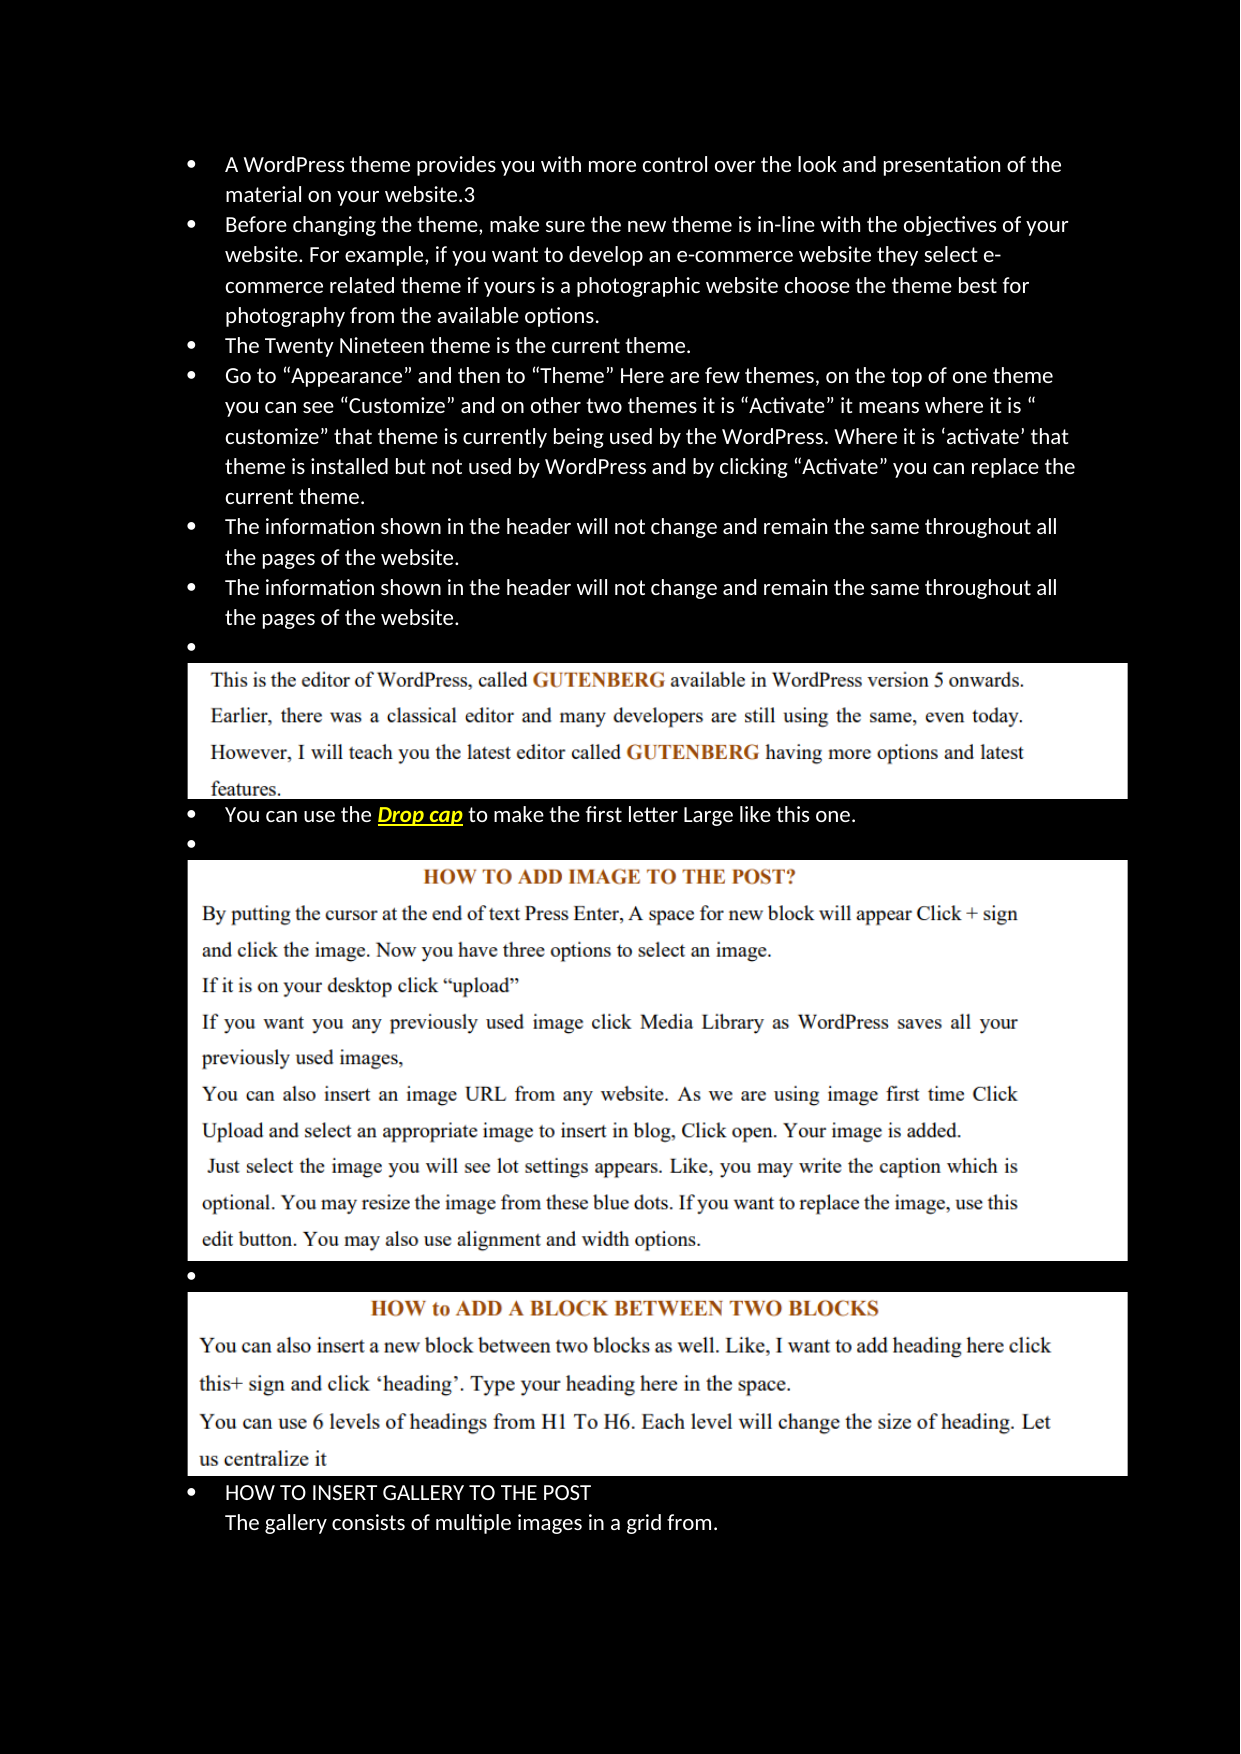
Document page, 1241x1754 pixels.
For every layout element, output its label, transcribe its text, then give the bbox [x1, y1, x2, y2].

picture [187, 663, 1128, 799]
list HOW TO INSERT GALLERY TO THE POST [187, 1478, 1090, 1506]
list A WordPress theme provides you with more control over the look and presentation of the material on your website.3 [187, 150, 1090, 208]
picture [187, 1292, 1128, 1476]
list You can use the Drop cap to make the first letter Large like this one. [187, 800, 1090, 828]
picture [187, 860, 1128, 1261]
list The information shown in the header will not change and remain the same throughout all the pages of the website. [187, 573, 1090, 631]
list The information shown in the header will not change and remain the same throughout all the pages of the website. [187, 512, 1090, 571]
list Before changing the theme, make sure the new theme is in-line with the objectives of your website. For example, if you want to develop an e-commerce website they select e-commerce related theme if yours is a photographic website choose the theme best for photography from the available options. [187, 210, 1090, 329]
list The Twenty Nineteen theme is the current theme. [187, 331, 1090, 359]
list The gallery consists of multiple images in a grid from. [225, 1508, 1090, 1536]
list Go to “Appearance” and then to “Theme” Here are few themes, on the top of one theme you can see “Customize” and on other two themes it is “Activate” it means where it is “ customize” that theme is currently being used by the WordPress. Where it is ‘activate’ that theme is installed but not used by WordPress and by clicking “Activate” you can replace the current theme. [187, 361, 1090, 510]
